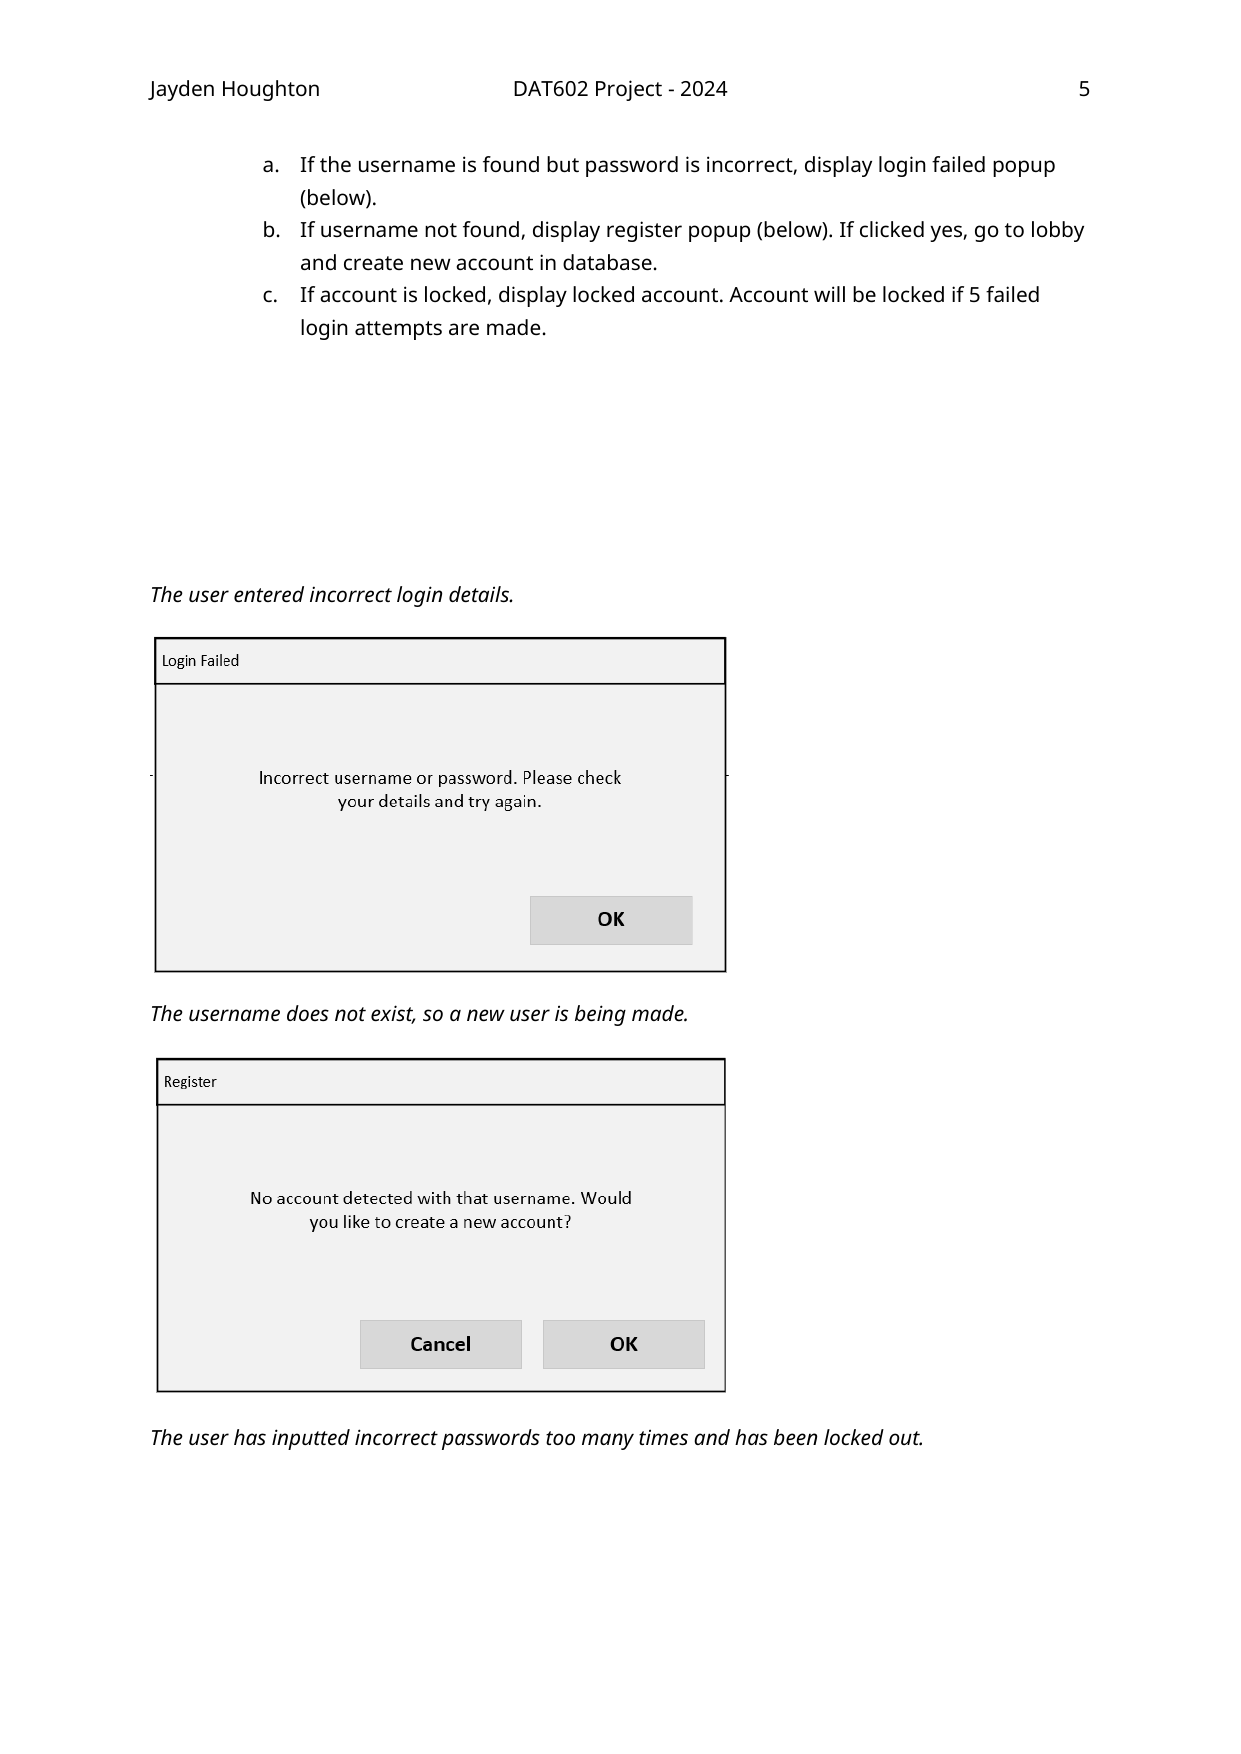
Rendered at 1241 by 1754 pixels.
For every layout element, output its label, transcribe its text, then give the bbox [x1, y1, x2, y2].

list If account is locked, display locked account. Account will be locked if 5 failed login attempts are made. [262, 280, 1090, 341]
list If username not found, display register popup (below). If clicked yes, go to lobby and create new account in database. [262, 215, 1090, 276]
list If the username is found but password is incorrect, display login failed popup (below). [262, 150, 1090, 211]
picture [150, 1052, 726, 1398]
text The user entered incorrect login details. [150, 580, 1090, 609]
text The username does not exist, so a new user is being made. [150, 999, 1090, 1027]
text The user has inputted incorrect passwords too many times and has been locked out. [150, 1423, 1090, 1451]
picture [150, 633, 730, 974]
